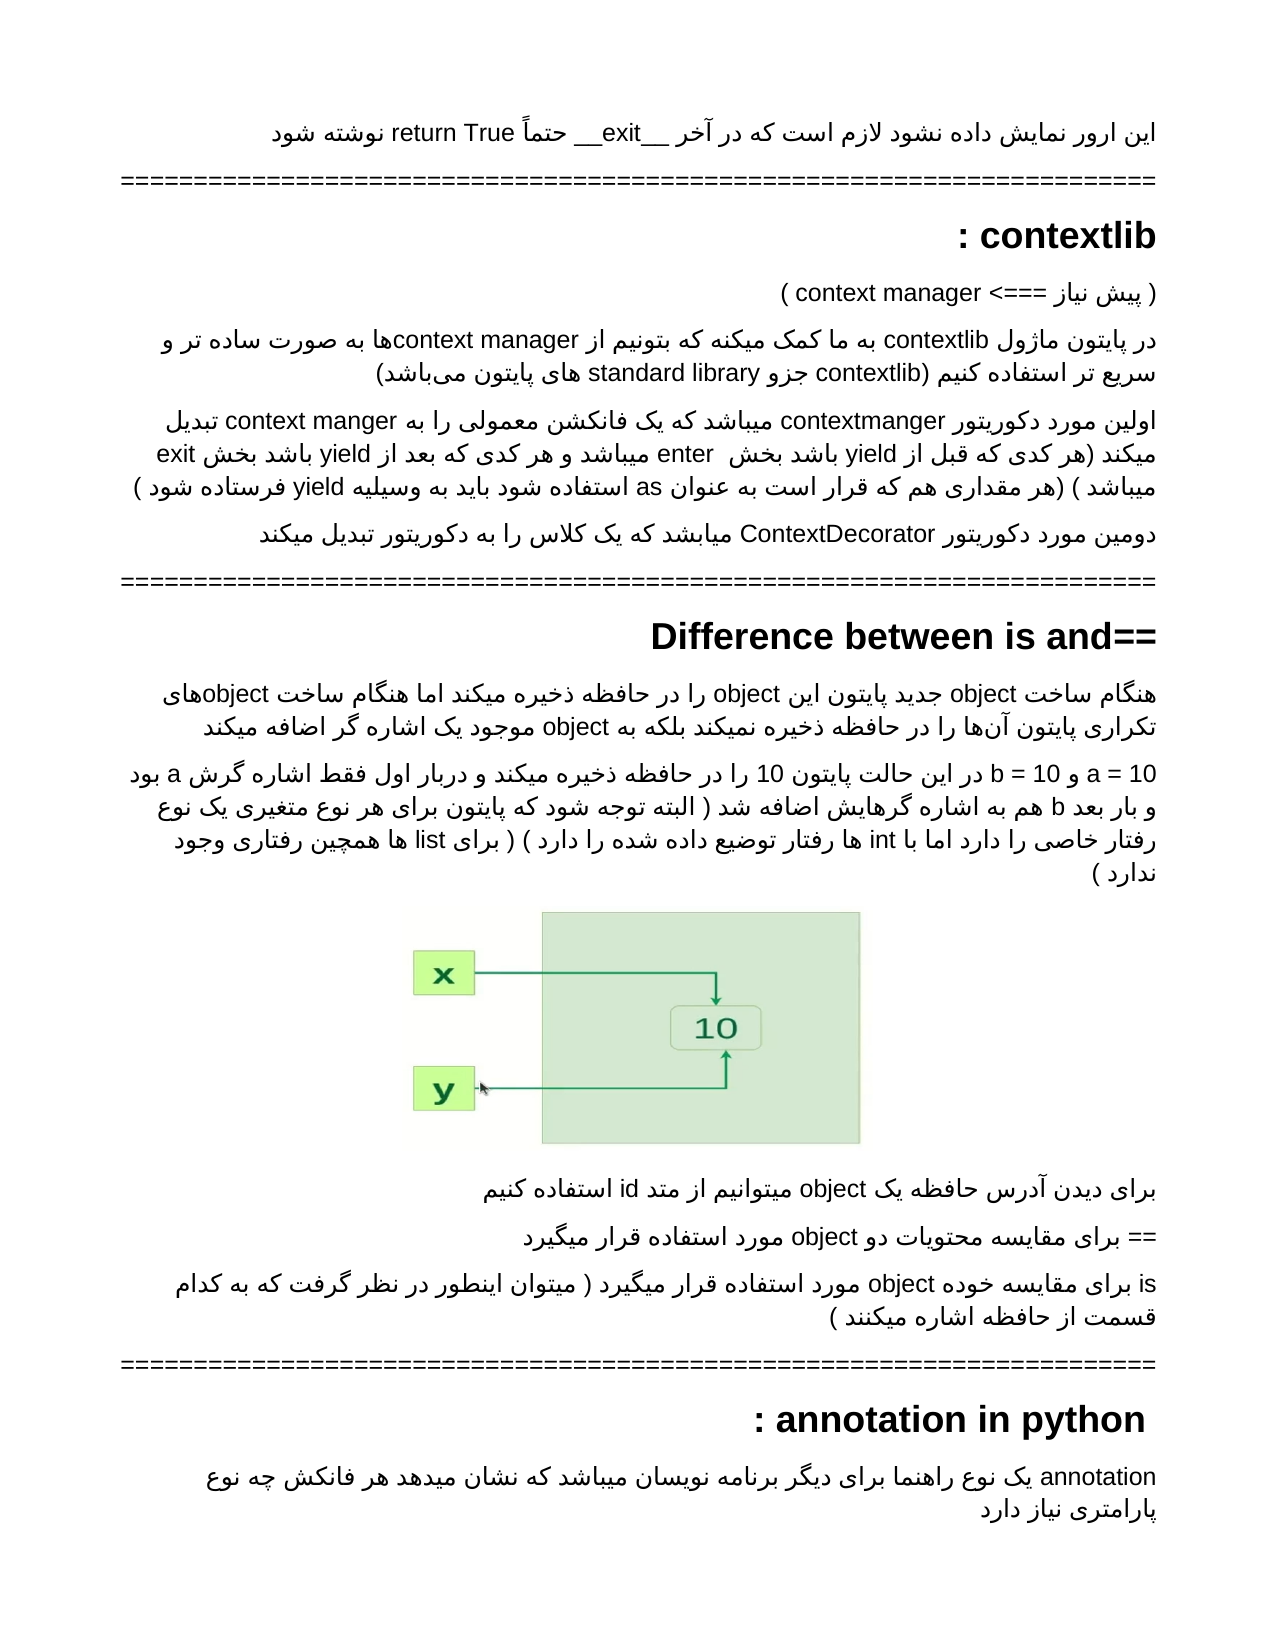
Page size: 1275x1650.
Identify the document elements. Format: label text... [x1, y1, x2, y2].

text annotation یک نوع راهنما برای دیگر برنامه نویسان میباشد که نشان میدهد هر فانکش چه نوع پارامتری نیاز دارد [118, 1461, 1157, 1523]
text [118, 118, 1157, 147]
text ======================================================================= [118, 567, 1157, 596]
text is برای مقایسه خوده object مورد استفاده قرار میگیرد ( میتوان اینطور در نظر گرفت که به کدام قسمت از حافظه اشاره میکنند ) [118, 1269, 1157, 1331]
text a = 10 و b = 10 در این حالت پایتون 10 را در حافظه ذخیره میکند و دربار اول فقط اشاره گرش a بود و بار بعد b هم به اشاره گرهایش اضافه شد ( البته توجه شود که پایتون برای هر نوع متغیری یک نوع رفتار خاصی را دارد اما با int ها رفتار توضیع داده شده را دارد ) (‌ برای list ها همچین رفتاری وجود ندارد ) [118, 759, 1157, 887]
text در پایتون ماژول contextlib به ما کمک میکنه که بتونیم از context managerها به صورت ساده تر و سریع تر استفاده کنیم (‌contextlib جزو standard library های پایتون می‌باشد) [118, 325, 1157, 387]
text ======================================================================= [118, 166, 1157, 194]
text اولین مورد دکوریتور contextmanger میباشد که یک فانکشن معمولی را به context manger تبدیل میکند (‌هر کدی که قبل از yield باشد بخش enter میباشد و هر کدی که بعد از yield باشد بخش exit میباشد ) (‌هر مقداری هم که قرار است به عنوان as استفاده شود باید به وسیلیه yield فرستاده شود ) [118, 406, 1157, 501]
picture [402, 906, 874, 1151]
text annotation in python : [118, 1397, 1157, 1440]
text ( پیش نیاز ===> context manager ) [118, 277, 1157, 306]
text == برای مقایسه محتویات دو object مورد استفاده قرار میگیرد [118, 1221, 1157, 1250]
text هنگام ساخت object جدید پایتون این object را در حافظه ذخیره میکند اما هنگام ساخت objectهای تکراری پایتون آن‌ها را در حافظه ذخیره نمیکند بلکه به object موجود یک اشاره گر اضافه میکند [118, 679, 1157, 741]
text ======================================================================= [118, 1350, 1157, 1378]
text ==Difference between is and [118, 614, 1157, 658]
text دومین مورد دکوریتور ContextDecorator میابشد که یک کلاس را به دکوریتور تبدیل میکند [118, 519, 1157, 548]
text contextlib : [118, 213, 1157, 256]
